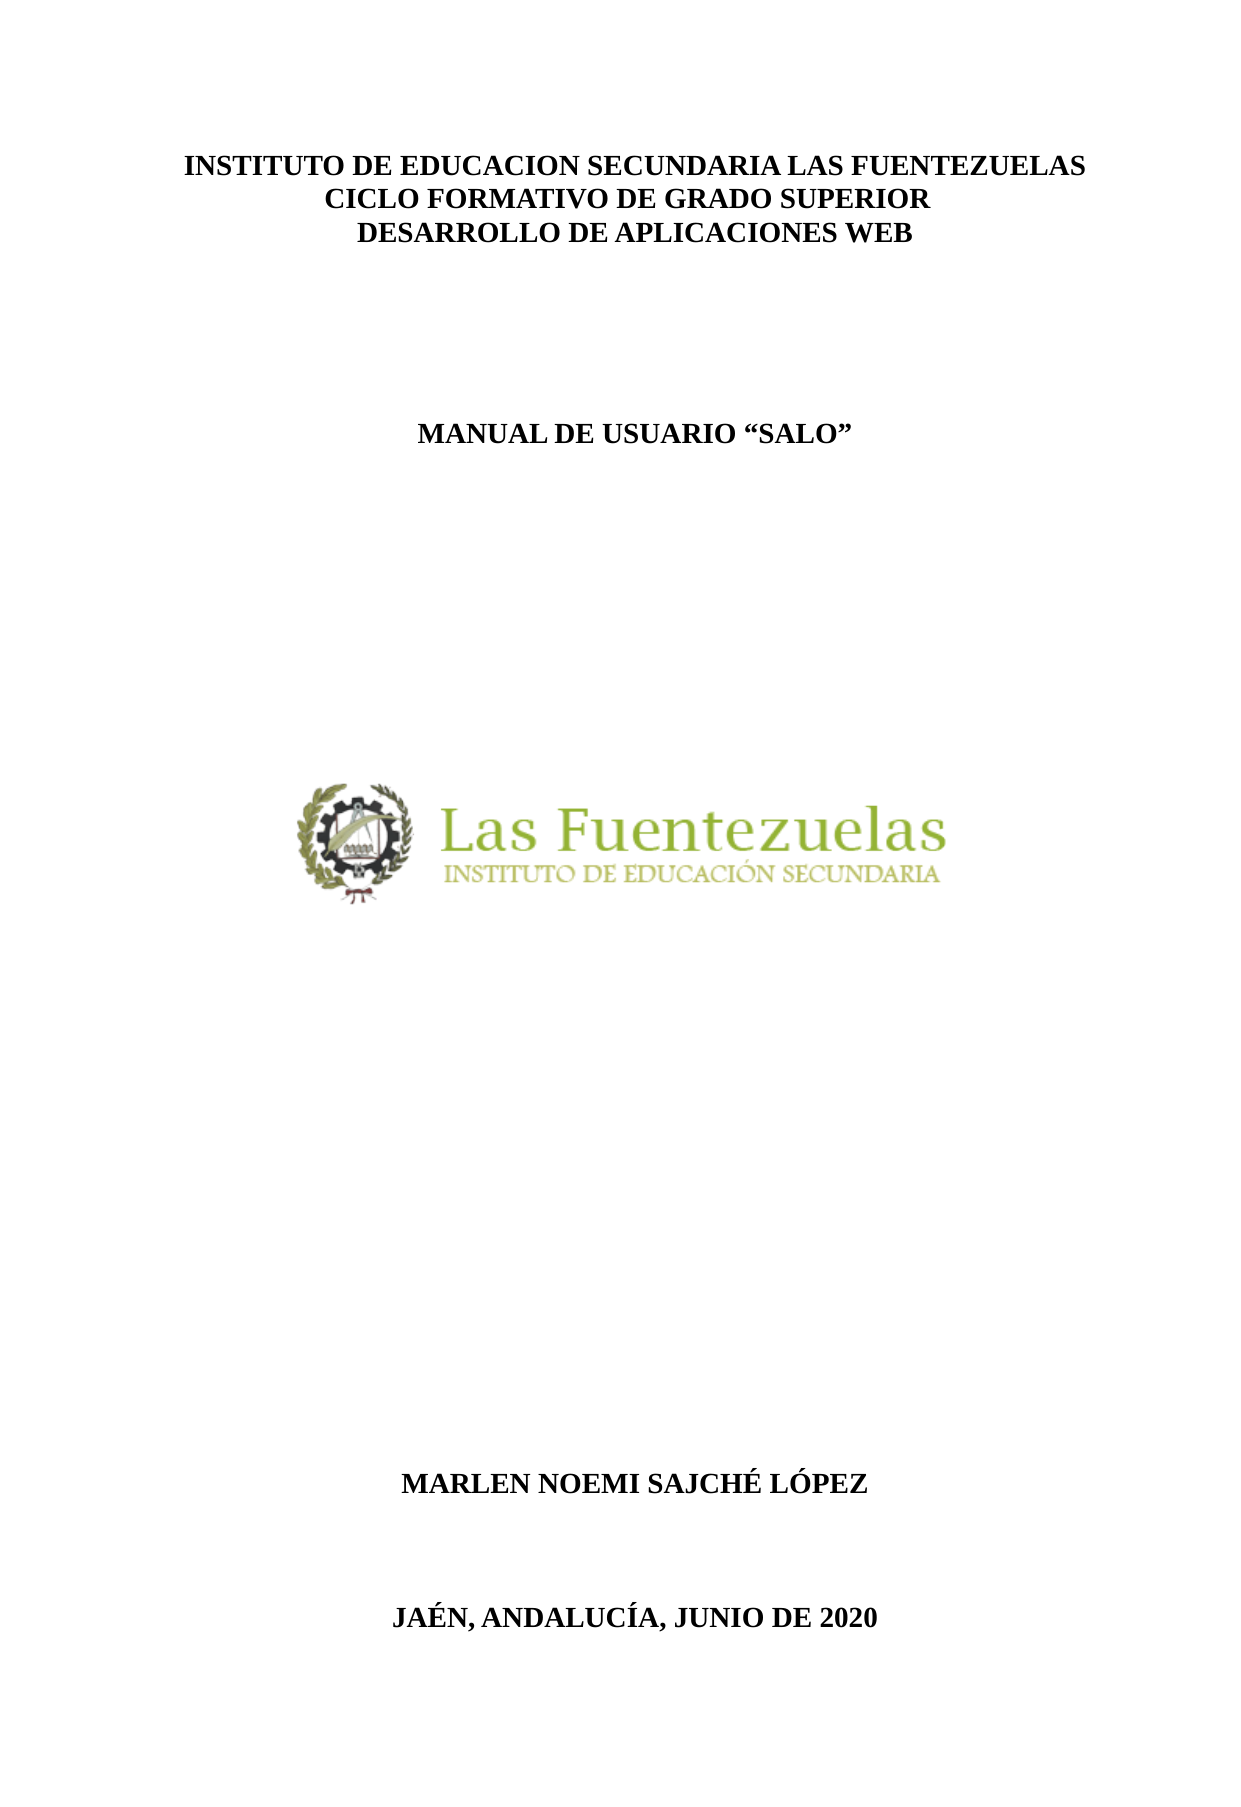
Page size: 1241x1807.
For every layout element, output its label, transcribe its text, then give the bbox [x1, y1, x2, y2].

text DESARROLLO DE APLICACIONES WEB [177, 215, 1092, 248]
text MANUAL DE USUARIO “SALO” [177, 416, 1092, 449]
text CICLO FORMATIVO DE GRADO SUPERIOR [177, 181, 1092, 215]
text JAÉN, ANDALUCÍA, JUNIO DE 2020 [177, 1600, 1092, 1634]
picture [291, 779, 979, 930]
text INSTITUTO DE EDUCACION SECUNDARIA LAS FUENTEZUELAS [162, 148, 1107, 181]
text MARLEN NOEMI SAJCHÉ LÓPEZ [177, 1466, 1092, 1500]
